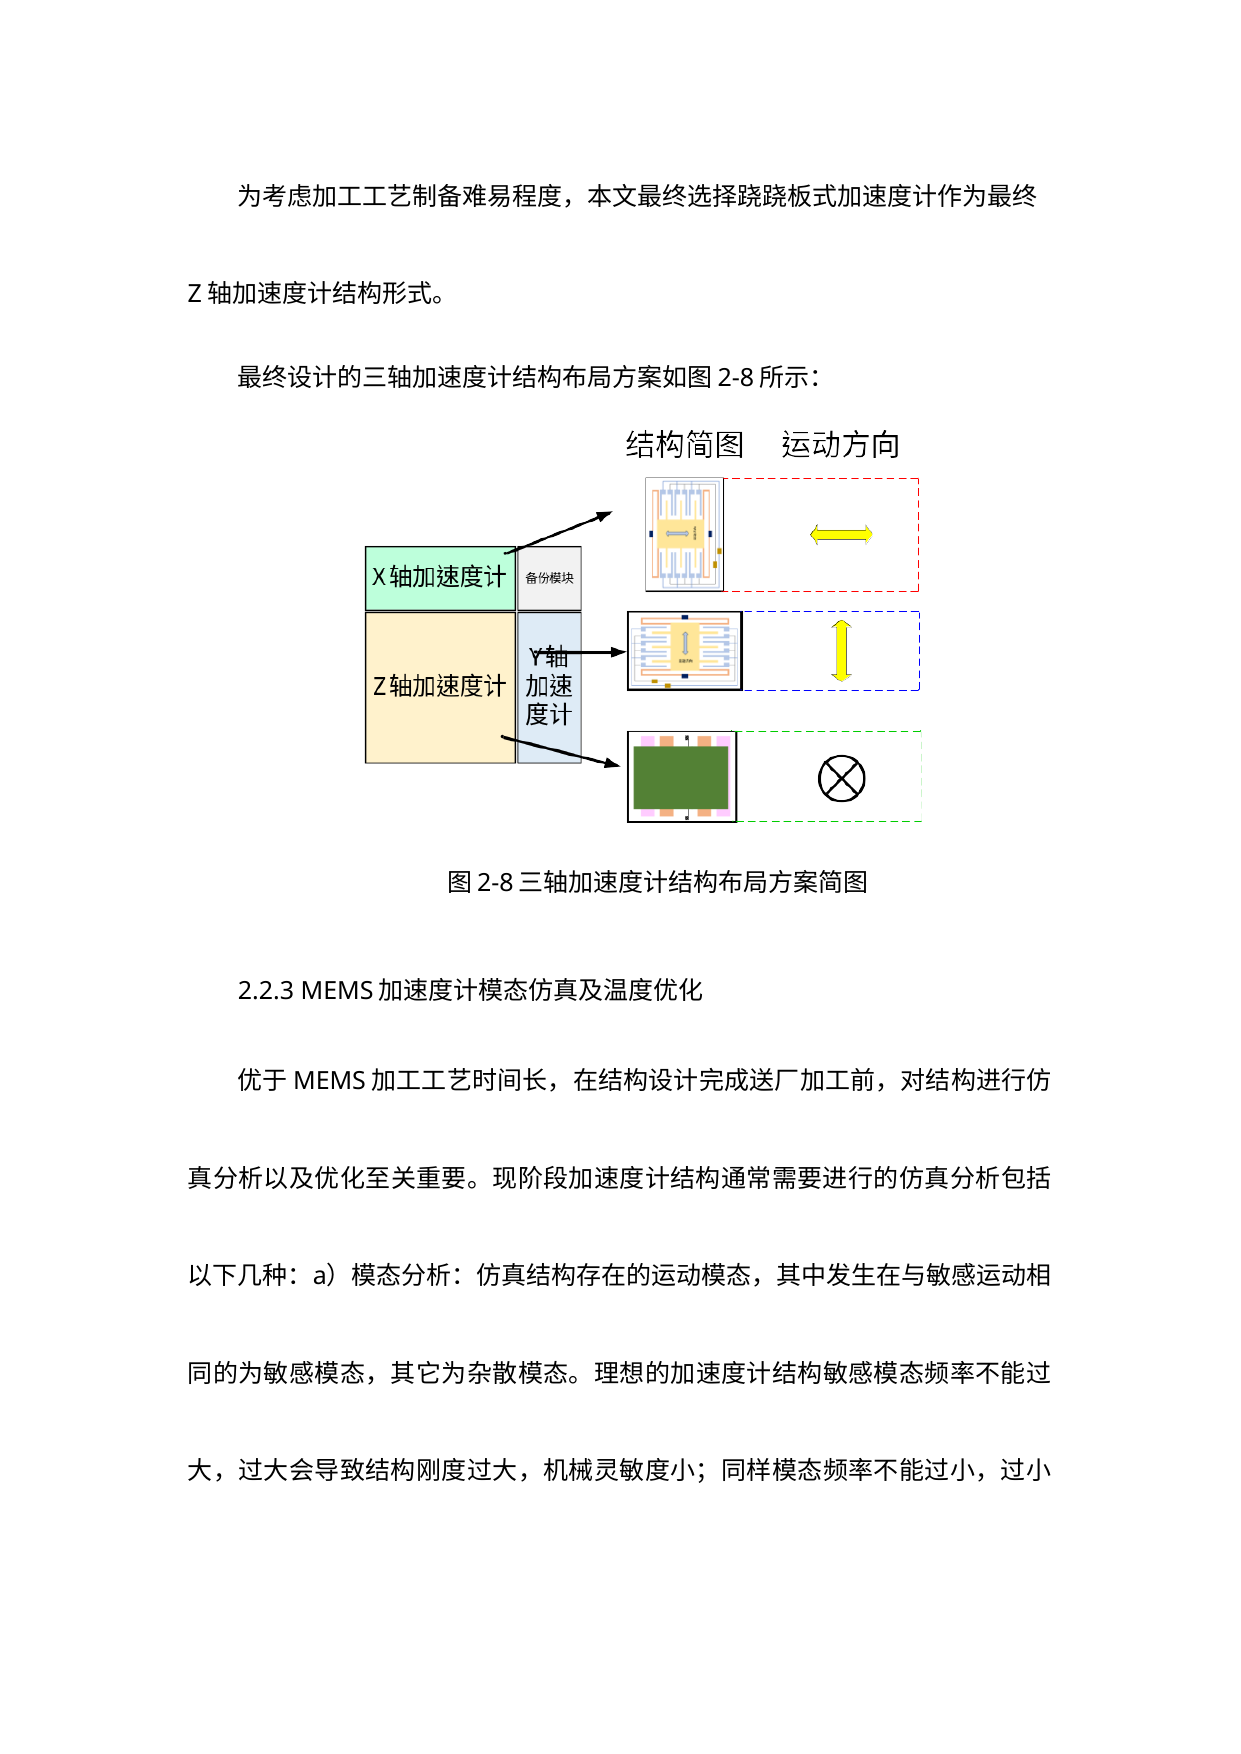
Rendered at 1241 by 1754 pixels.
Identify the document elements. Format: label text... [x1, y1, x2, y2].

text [187, 1046, 1053, 1501]
text 为考虑加工工艺制备难易程度，本文最终选择跷跷板式加速度计作为最终Z轴加速度计结构形式。 [187, 162, 1053, 324]
text 图2-8三轴加速度计结构布局方案简图 [187, 848, 1053, 913]
text 最终设计的三轴加速度计结构布局方案如图2-8所示： [187, 343, 1053, 408]
subtitle 2.2.3 MEMS加速度计模态仿真及温度优化 [187, 956, 1053, 1021]
